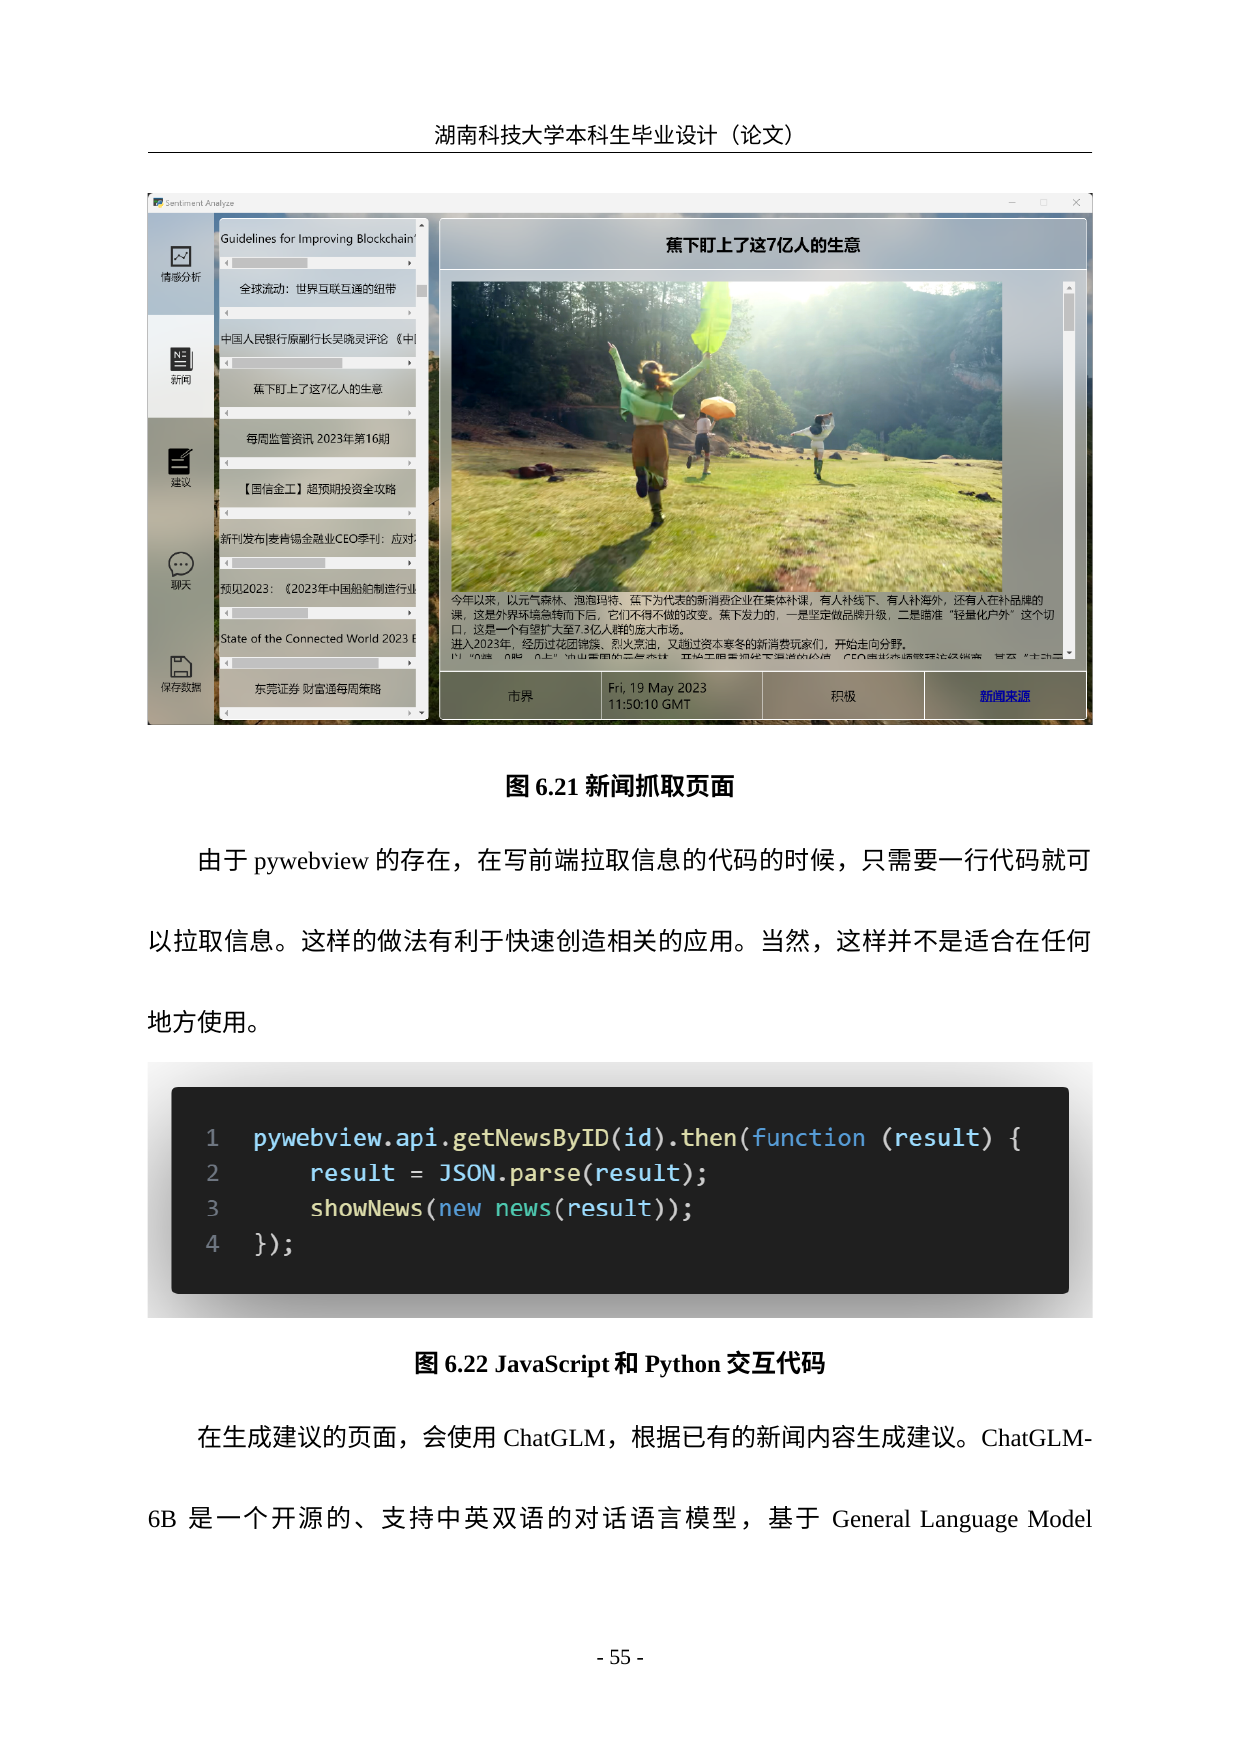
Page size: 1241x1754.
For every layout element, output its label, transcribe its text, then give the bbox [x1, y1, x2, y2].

text 图6.22 JavaScript和Python交互代码 [148, 1329, 1092, 1394]
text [148, 1403, 1092, 1549]
text 由于pywebview的存在，在写前端拉取信息的代码的时候，只需要一行代码就可以拉取信息。这样的做法有利于快速创造相关的应用。当然，这样并不是适合在任何地方使用。 [148, 826, 1092, 1053]
picture [147, 193, 1093, 725]
picture [147, 1062, 1093, 1318]
text 图6.21 新闻抓取页面 [148, 752, 1092, 817]
